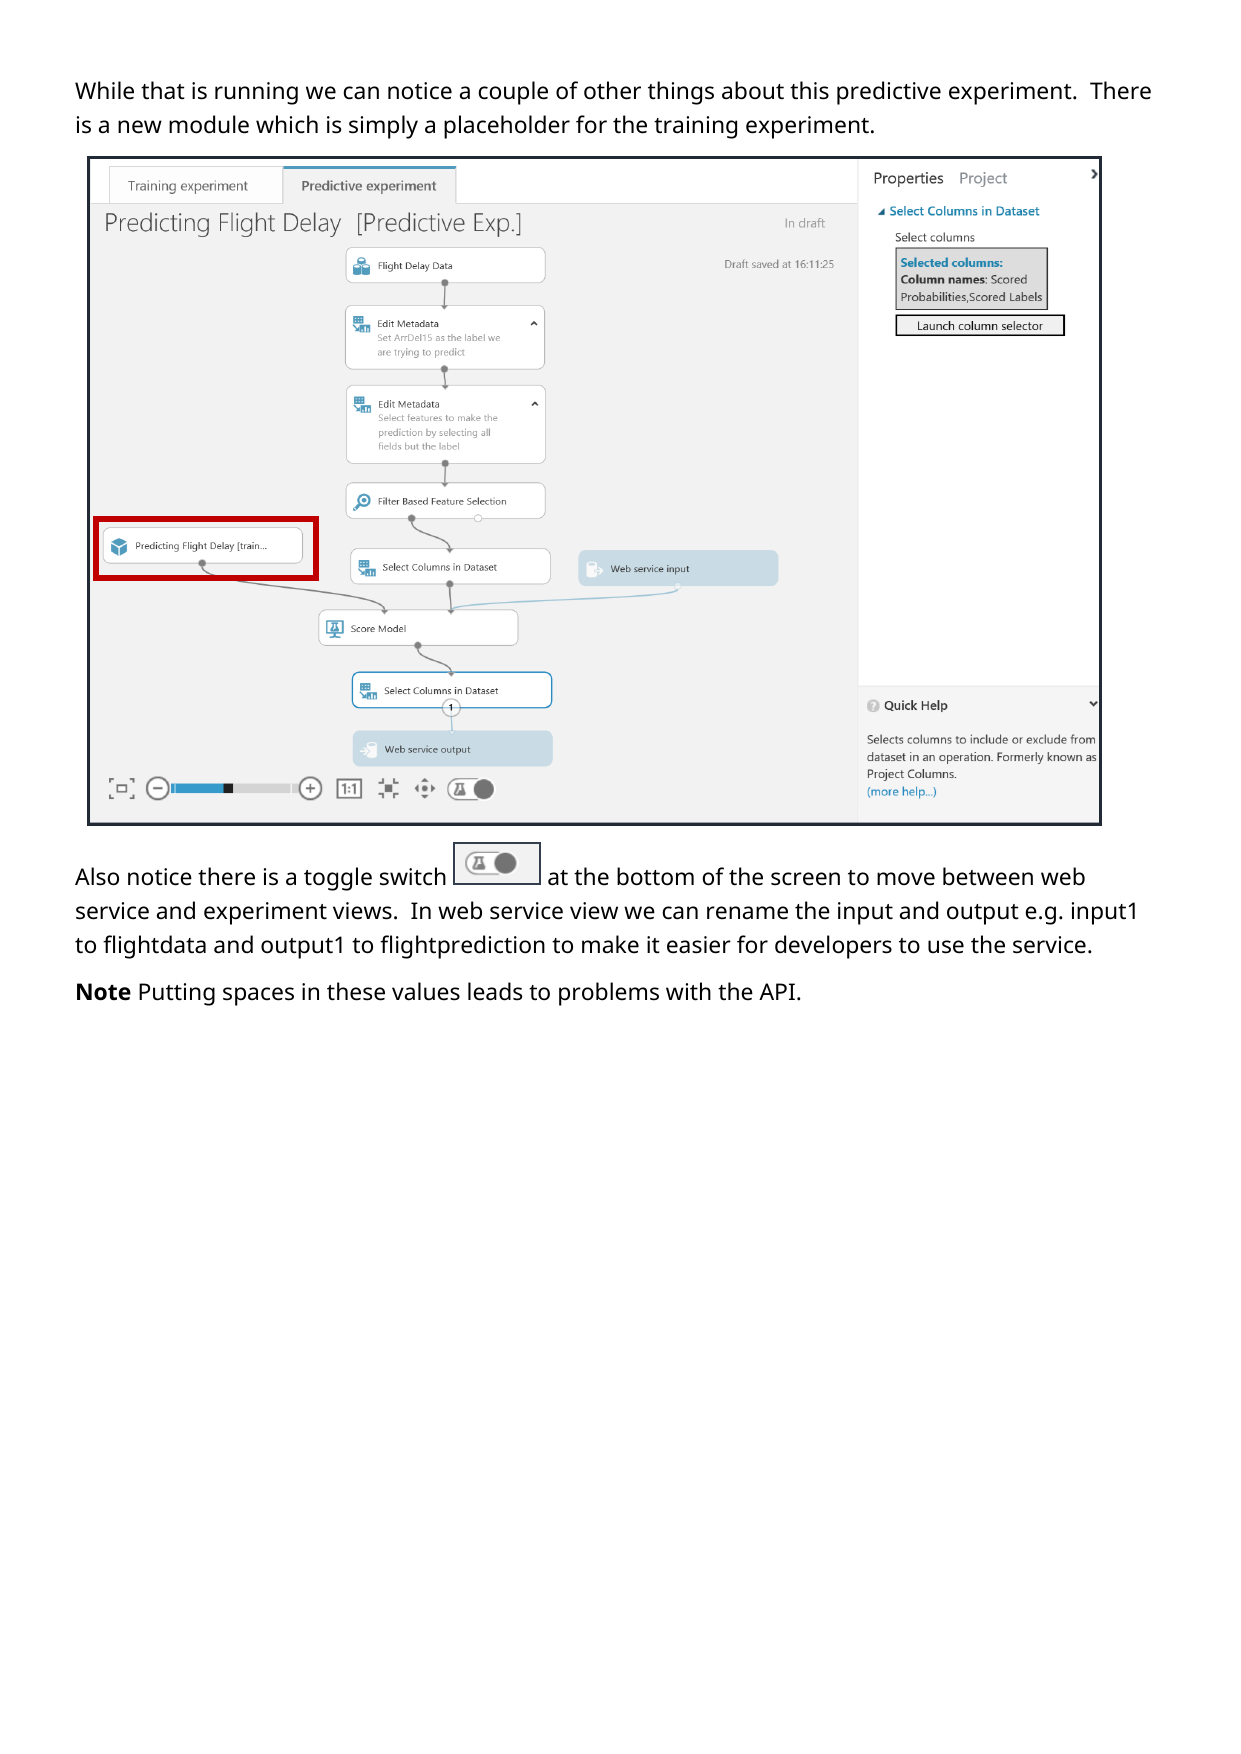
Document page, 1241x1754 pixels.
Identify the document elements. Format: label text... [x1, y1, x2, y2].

text While that is running we can notice a couple of other things about this predictive experiment. There is a new module which is simply a placeholder for the training experiment. [75, 75, 1165, 141]
text Note Putting spaces in these values leads to problems with the API. [75, 976, 1165, 1007]
picture [455, 844, 539, 883]
text Also notice there is a toggle switch at the bottom of the screen to move between web service and experiment views. In web service view we can rename the input and output e.g. input1 to flightdata and output1 to flightprediction to make it easier for developers to use the service. [75, 842, 1165, 961]
picture [90, 159, 1099, 823]
